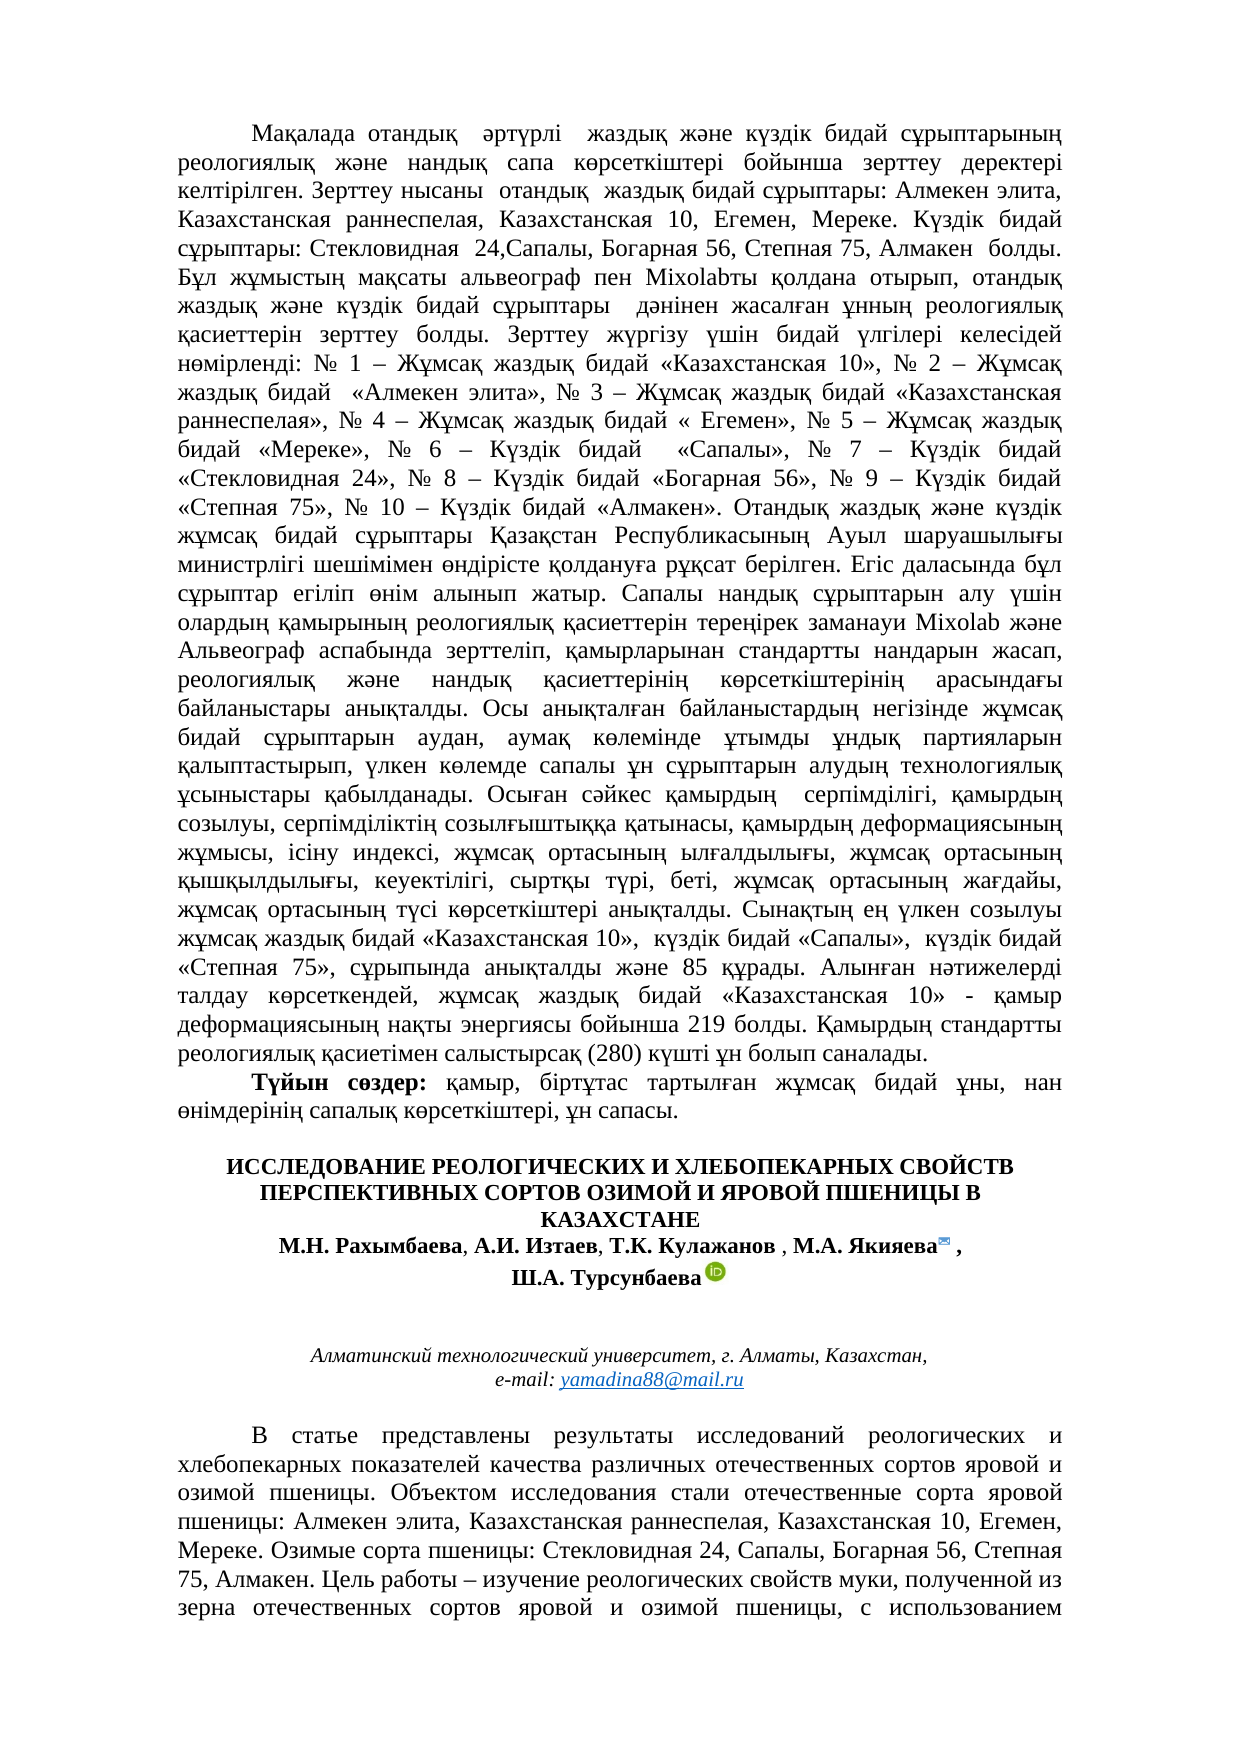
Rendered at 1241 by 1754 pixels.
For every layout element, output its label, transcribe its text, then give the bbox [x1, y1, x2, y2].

text ИССЛЕДОВАНИЕ РЕОЛОГИЧЕСКИХ И ХЛЕБОПЕКАРНЫХ СВОЙСТВ ПЕРСПЕКТИВНЫХ СОРТОВ ОЗИМОЙ И ЯРОВОЙ ПШЕНИЦЫ В КАЗАХСТАНЕ [177, 1153, 1063, 1232]
picture [701, 1258, 729, 1285]
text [177, 1420, 1063, 1621]
text М.Н. Рахымбаева, А.И. Изтаев, Т.К. Кулажанов , М.А. Якияева , [177, 1232, 1063, 1258]
text Ш.А. Турсунбаева [177, 1258, 1063, 1290]
text Түйын cөздep: қамыр, біртұтас тартылған жұмсақ бидай ұны, нан өнімдерінің сапалық көрсеткіштері, ұн сапасы. [177, 1067, 1063, 1124]
text Aлмaтинcкий тeхнологичecкий унивepcитeт, г. Aлмaты, Кaзaхcтaн, [177, 1343, 1063, 1367]
text Мақалада отандық әртүрлі жаздық және күздік бидай сұрыптарының реологиялық және нандық сапа көрсеткіштері бойынша зерттеу деректері келтірілген. Зерттеу нысаны отандық жаздық бидай сұрыптары: Алмекен элита, Казахстанская раннеспелая, Казахстанская 10, Егемен, Мереке. Күздік бидай сұрыптары: Стекловидная 24,Сапалы, Богарная 56, Степная 75, Алмакен болды. Бұл жұмыстың мақсаты альвеограф пен Mixolabты қолдана отырып, отандық жаздық және күздік бидай сұрыптары дәнінен жасалған ұнның реологиялық қасиеттерін зерттеу болды. Зерттеу жүргізу үшін бидай үлгілері келесідей нөмірленді: № 1 – Жұмсақ жаздық бидай «Казахстанская 10», № 2 – Жұмсақ жаздық бидай «Алмекен элита», № 3 – Жұмсақ жаздық бидай «Казахстанская раннеспелая», № 4 – Жұмсақ жаздық бидай « Егемен», № 5 – Жұмсақ жаздық бидай «Мереке», № 6 – Күздік бидай «Сапалы», № 7 – Күздік бидай «Стекловидная 24», № 8 – Күздік бидай «Богарная 56», № 9 – Күздік бидай «Степная 75», № 10 – Күздік бидай «Алмакен». Отандық жаздық және күздік жұмсақ бидай сұрыптары Қазақстан Республикасының Ауыл шаруашылығы министрлігі шешімімен өндірісте қолдануға рұқсат берілген. Егіс даласында бұл сұрыптар егіліп өнім алынып жатыр. Сапалы нандық сұрыптарын алу үшін олардың қамырының реологиялық қасиеттерін тереңірек заманауи Mixolab және Альвеограф аспабында зерттеліп, қамырларынан стандартты нандарын жасап, реологиялық және нандық қасиеттерінің көрсеткіштерінің арасындағы байланыстары анықталды. Осы анықталған байланыстардың негізінде жұмсақ бидай сұрыптарын аудан, аумақ көлемінде ұтымды ұндық партияларын қалыптастырып, үлкен көлемде сапалы ұн сұрыптарын алудың технологиялық ұсыныстары қабылданады. Осыған сәйкес қамырдың серпімділігі, қамырдың созылуы, серпімділіктің созылғыштыққа қатынасы, қамырдың деформациясының жұмысы, ісіну индексі, жұмсақ ортасының ылғалдылығы, жұмсақ ортасының қышқылдылығы, кеуектілігі, сыртқы түрі, беті, жұмсақ ортасының жағдайы, жұмсақ ортасының түсі көрсеткіштері анықталды. Сынақтың ең үлкен созылуы жұмсақ жаздық бидай «Казахстанская 10», күздік бидай «Сапалы», күздік бидай «Степная 75», сұрыпында анықталды және 85 құрады. Алынған нәтижелерді талдау көрсеткендей, жұмсақ жаздық бидай «Казахстанская 10» - қамыр деформациясының нақты энергиясы бойынша 219 болды. Қамырдың стандартты реологиялық қасиетімен салыстырсақ (280) күшті ұн болып саналады. [177, 118, 1063, 1067]
text e-mail: yamadina88@mail.ru [177, 1367, 1063, 1391]
